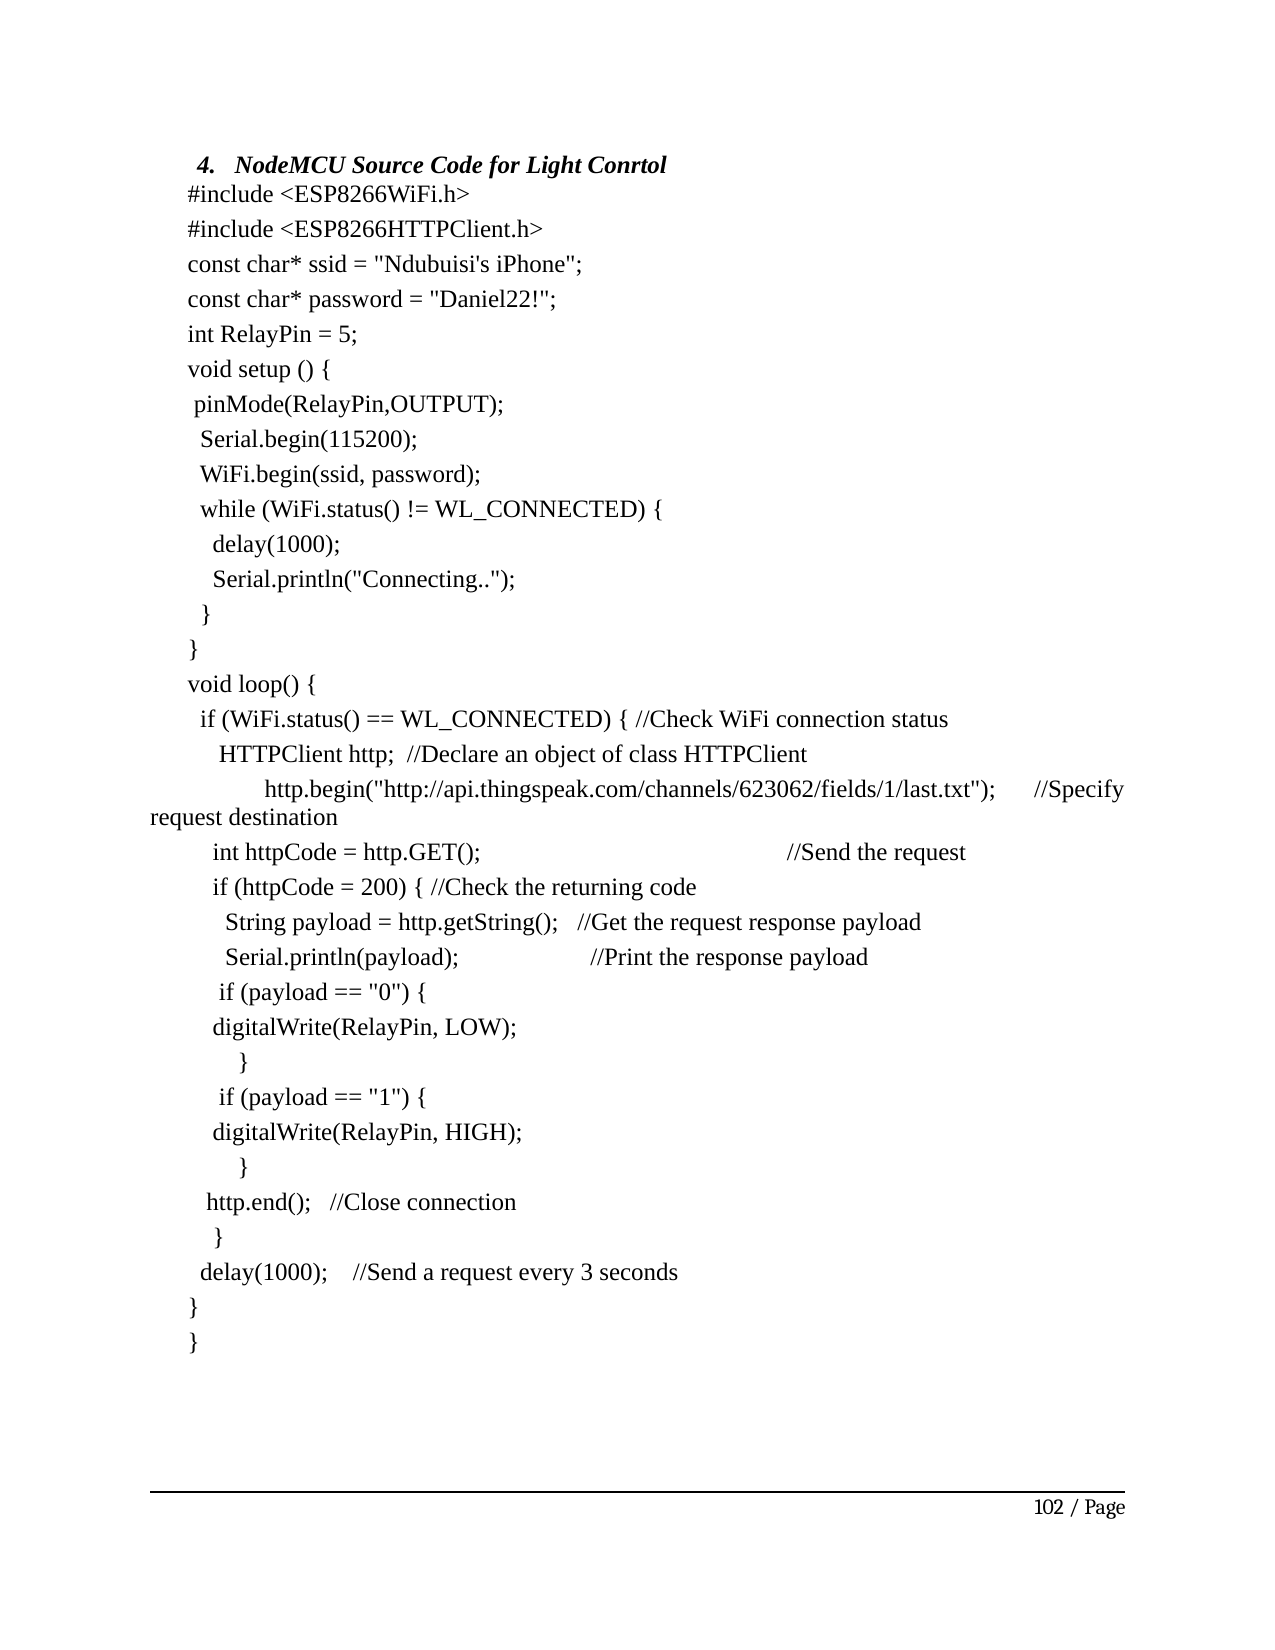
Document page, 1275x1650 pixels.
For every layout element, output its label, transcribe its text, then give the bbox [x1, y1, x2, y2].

text digitalWrite(RelayPin, HIGH); [150, 1117, 1125, 1146]
text } [150, 1047, 1125, 1076]
text if (WiFi.status() == WL_CONNECTED) { //Check WiFi connection status [150, 704, 1125, 732]
text const char* password = "Daniel22!"; [150, 284, 1125, 312]
text String payload = http.getString(); //Get the request response payload [150, 907, 1125, 936]
text if (payload == "0") { [150, 977, 1125, 1006]
text http.begin("http://api.thingspeak.com/channels/623062/fields/1/last.txt"); //Specify request destination [150, 774, 1125, 831]
text HTTPClient http; //Declare an object of class HTTPClient [150, 739, 1125, 767]
text const char* ssid = "Ndubuisi's iPhone"; [150, 249, 1125, 277]
text } [150, 1292, 1125, 1321]
text Serial.begin(115200); [150, 424, 1125, 452]
text pinMode(RelayPin,OUTPUT); [150, 389, 1125, 417]
text } [150, 634, 1125, 662]
text int httpCode = http.GET(); //Send the request [150, 837, 1125, 866]
text digitalWrite(RelayPin, LOW); [150, 1012, 1125, 1041]
text while (WiFi.status() != WL_CONNECTED) { [150, 494, 1125, 522]
text void setup () { [150, 354, 1125, 382]
text } [150, 599, 1125, 627]
text WiFi.begin(ssid, password); [150, 459, 1125, 487]
text NodeMCU Source Code for Light Conrtol [197, 150, 1125, 179]
text } [150, 1327, 1125, 1356]
text #include <ESP8266WiFi.h> [150, 179, 1125, 207]
text if (payload == "1") { [150, 1082, 1125, 1111]
text int RelayPin = 5; [150, 319, 1125, 347]
text void loop() { [150, 669, 1125, 697]
text delay(1000); //Send a request every 3 seconds [150, 1257, 1125, 1286]
text } [150, 1152, 1125, 1181]
text Serial.println(payload); //Print the response payload [150, 942, 1125, 971]
text Serial.println("Connecting.."); [150, 564, 1125, 592]
text } [150, 1222, 1125, 1251]
text #include <ESP8266HTTPClient.h> [150, 214, 1125, 242]
text http.end(); //Close connection [150, 1187, 1125, 1216]
text delay(1000); [150, 529, 1125, 557]
text if (httpCode = 200) { //Check the returning code [150, 872, 1125, 901]
